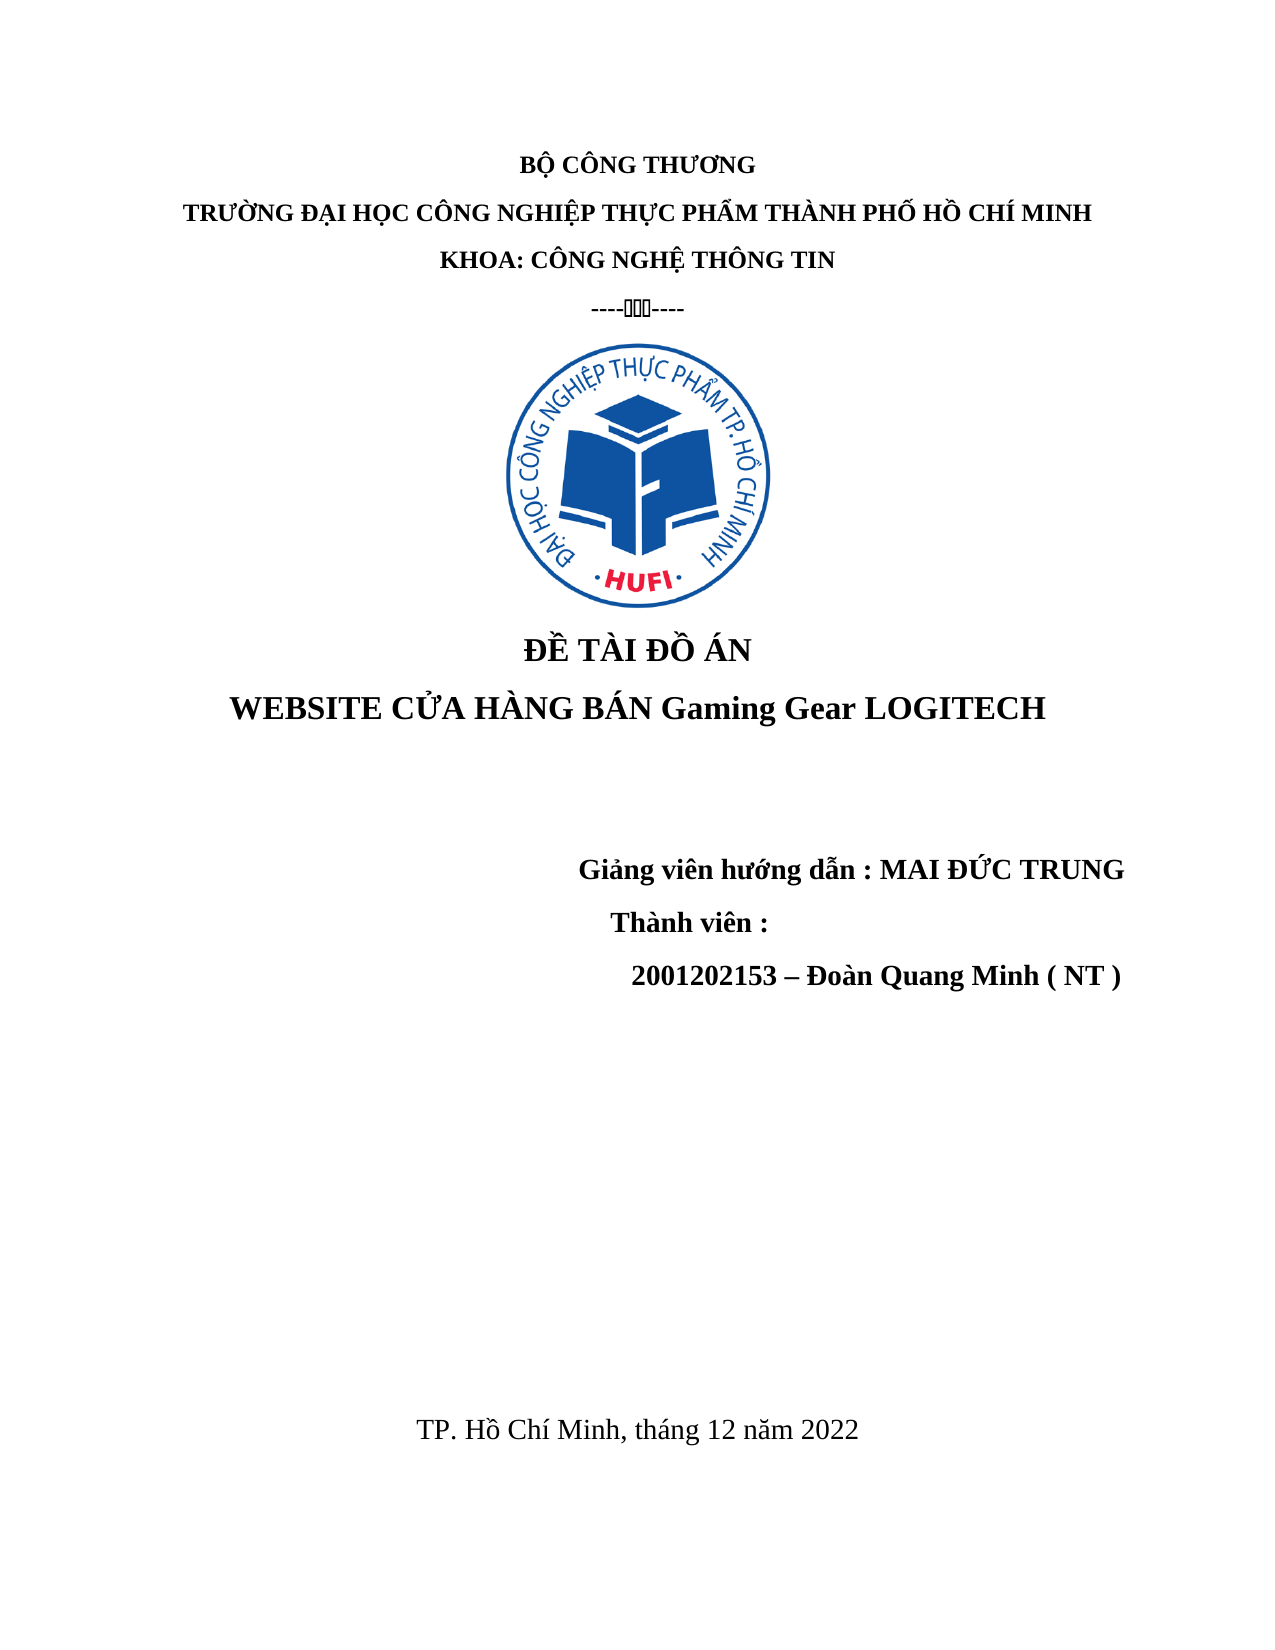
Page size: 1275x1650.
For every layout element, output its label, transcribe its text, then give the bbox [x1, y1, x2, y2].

text TRƯỜNG ĐẠI HỌC CÔNG NGHIỆP THỰC PHẨM THÀNH PHỐ HỒ CHÍ MINH [150, 198, 1125, 226]
text ĐỀ TÀI ĐỒ ÁN [150, 630, 1125, 669]
text -------- [150, 293, 1125, 322]
text WEBSITE CỬA HÀNG BÁN Gaming Gear LOGITECH [150, 688, 1125, 727]
text KHOA: CÔNG NGHỆ THÔNG TIN [150, 245, 1125, 274]
text TP. Hồ Chí Minh, tháng 12 năm 2022 [150, 1412, 1125, 1446]
text Thành viên : [150, 905, 1125, 938]
text Giảng viên hướng dẫn : MAI ĐỨC TRUNG [150, 852, 1125, 886]
text BỘ CÔNG THƯƠNG [150, 150, 1125, 179]
picture [500, 340, 775, 612]
text 2001202153 – Đoàn Quang Minh ( NT ) [150, 958, 1125, 991]
